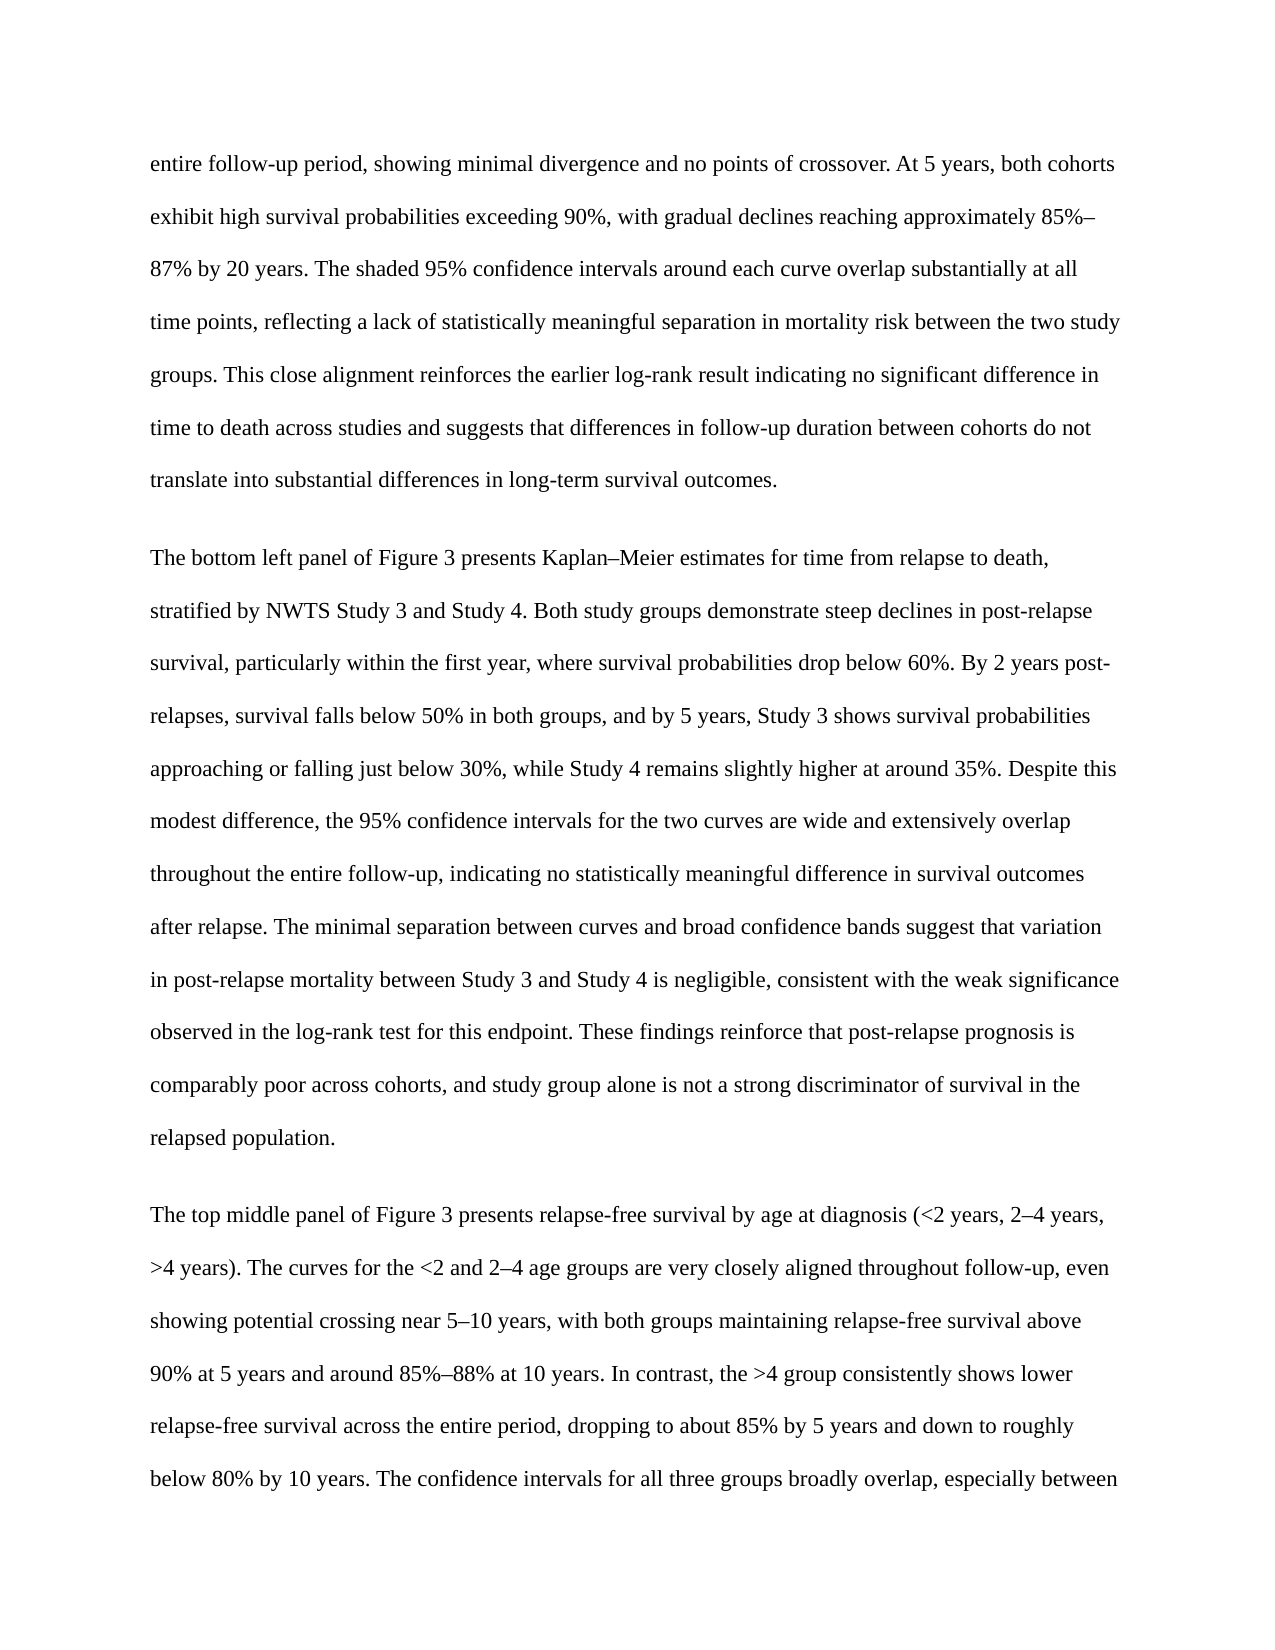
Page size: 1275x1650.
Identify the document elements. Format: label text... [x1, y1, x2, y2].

text The bottom left panel of Figure 3 presents Kaplan–Meier estimates for time from relapse to death, stratified by NWTS Study 3 and Study 4. Both study groups demonstrate steep declines in post-relapse survival, particularly within the first year, where survival probabilities drop below 60%. By 2 years post-relapses, survival falls below 50% in both groups, and by 5 years, Study 3 shows survival probabilities approaching or falling just below 30%, while Study 4 remains slightly higher at around 35%. Despite this modest difference, the 95% confidence intervals for the two curves are wide and extensively overlap throughout the entire follow-up, indicating no statistically meaningful difference in survival outcomes after relapse. The minimal separation between curves and broad confidence bands suggest that variation in post-relapse mortality between Study 3 and Study 4 is negligible, consistent with the weak significance observed in the log-rank test for this endpoint. These findings reinforce that post-relapse prognosis is comparably poor across cohorts, and study group alone is not a strong discriminator of survival in the relapsed population. [150, 544, 1125, 1150]
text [150, 1201, 1125, 1491]
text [150, 150, 1125, 493]
